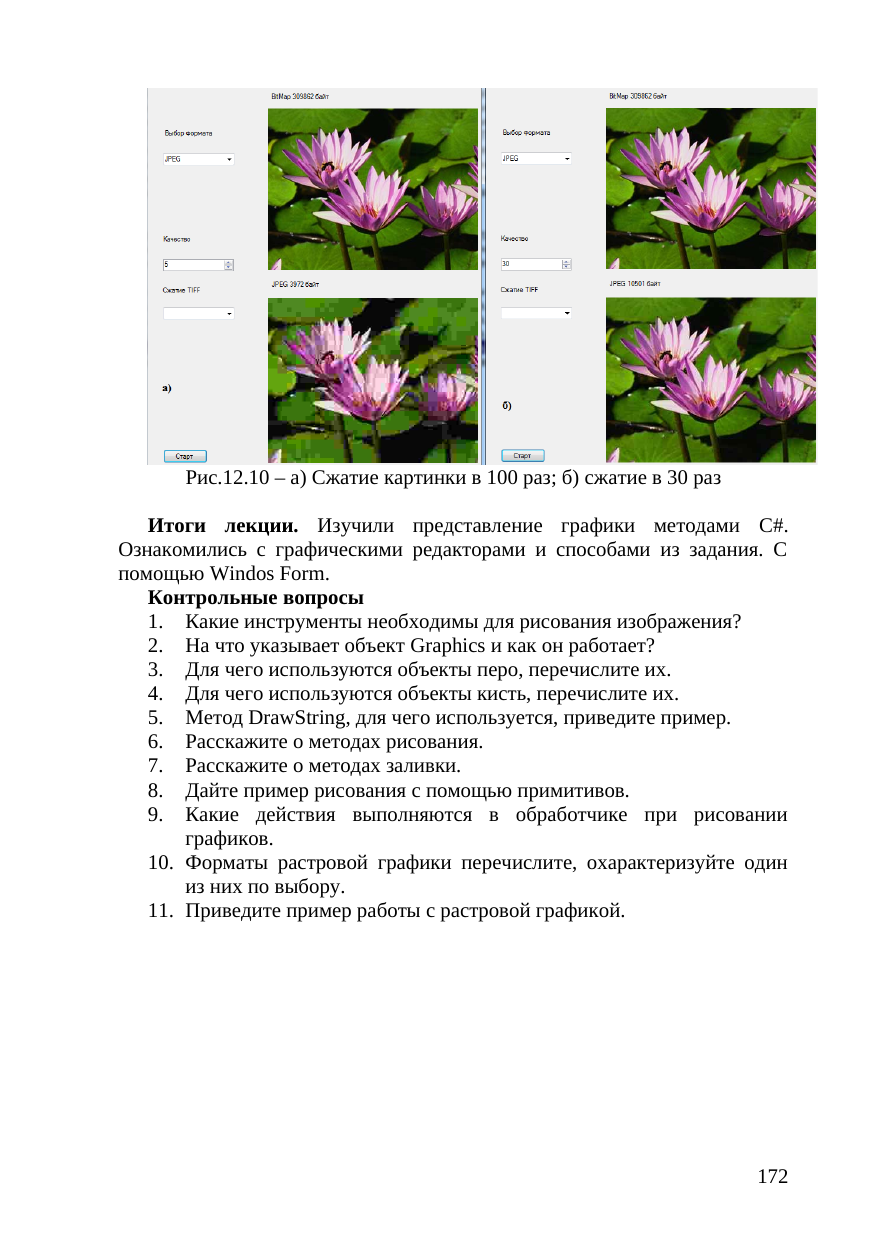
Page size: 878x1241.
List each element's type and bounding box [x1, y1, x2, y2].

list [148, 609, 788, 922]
picture [147, 88, 818, 465]
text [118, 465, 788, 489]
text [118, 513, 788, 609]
